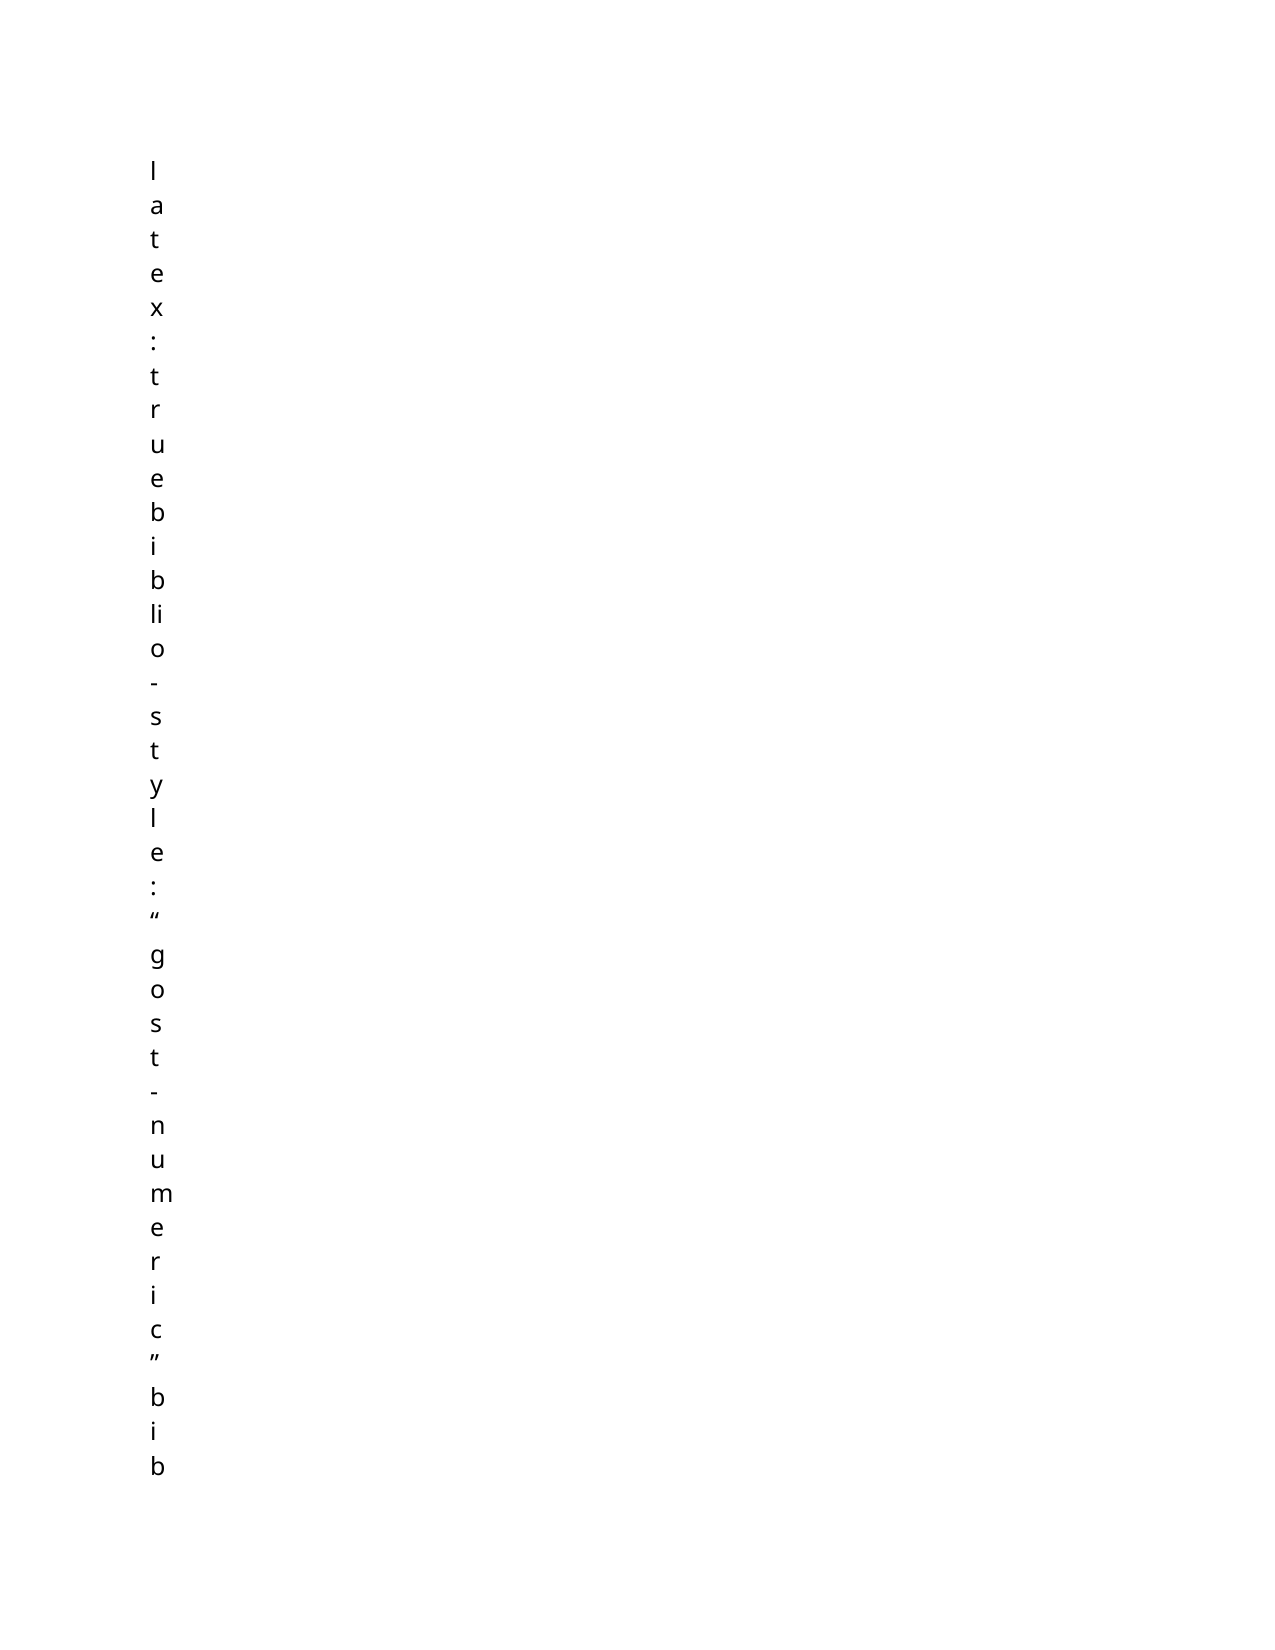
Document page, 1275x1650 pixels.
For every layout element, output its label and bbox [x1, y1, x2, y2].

table_cell [139, 150, 178, 1482]
